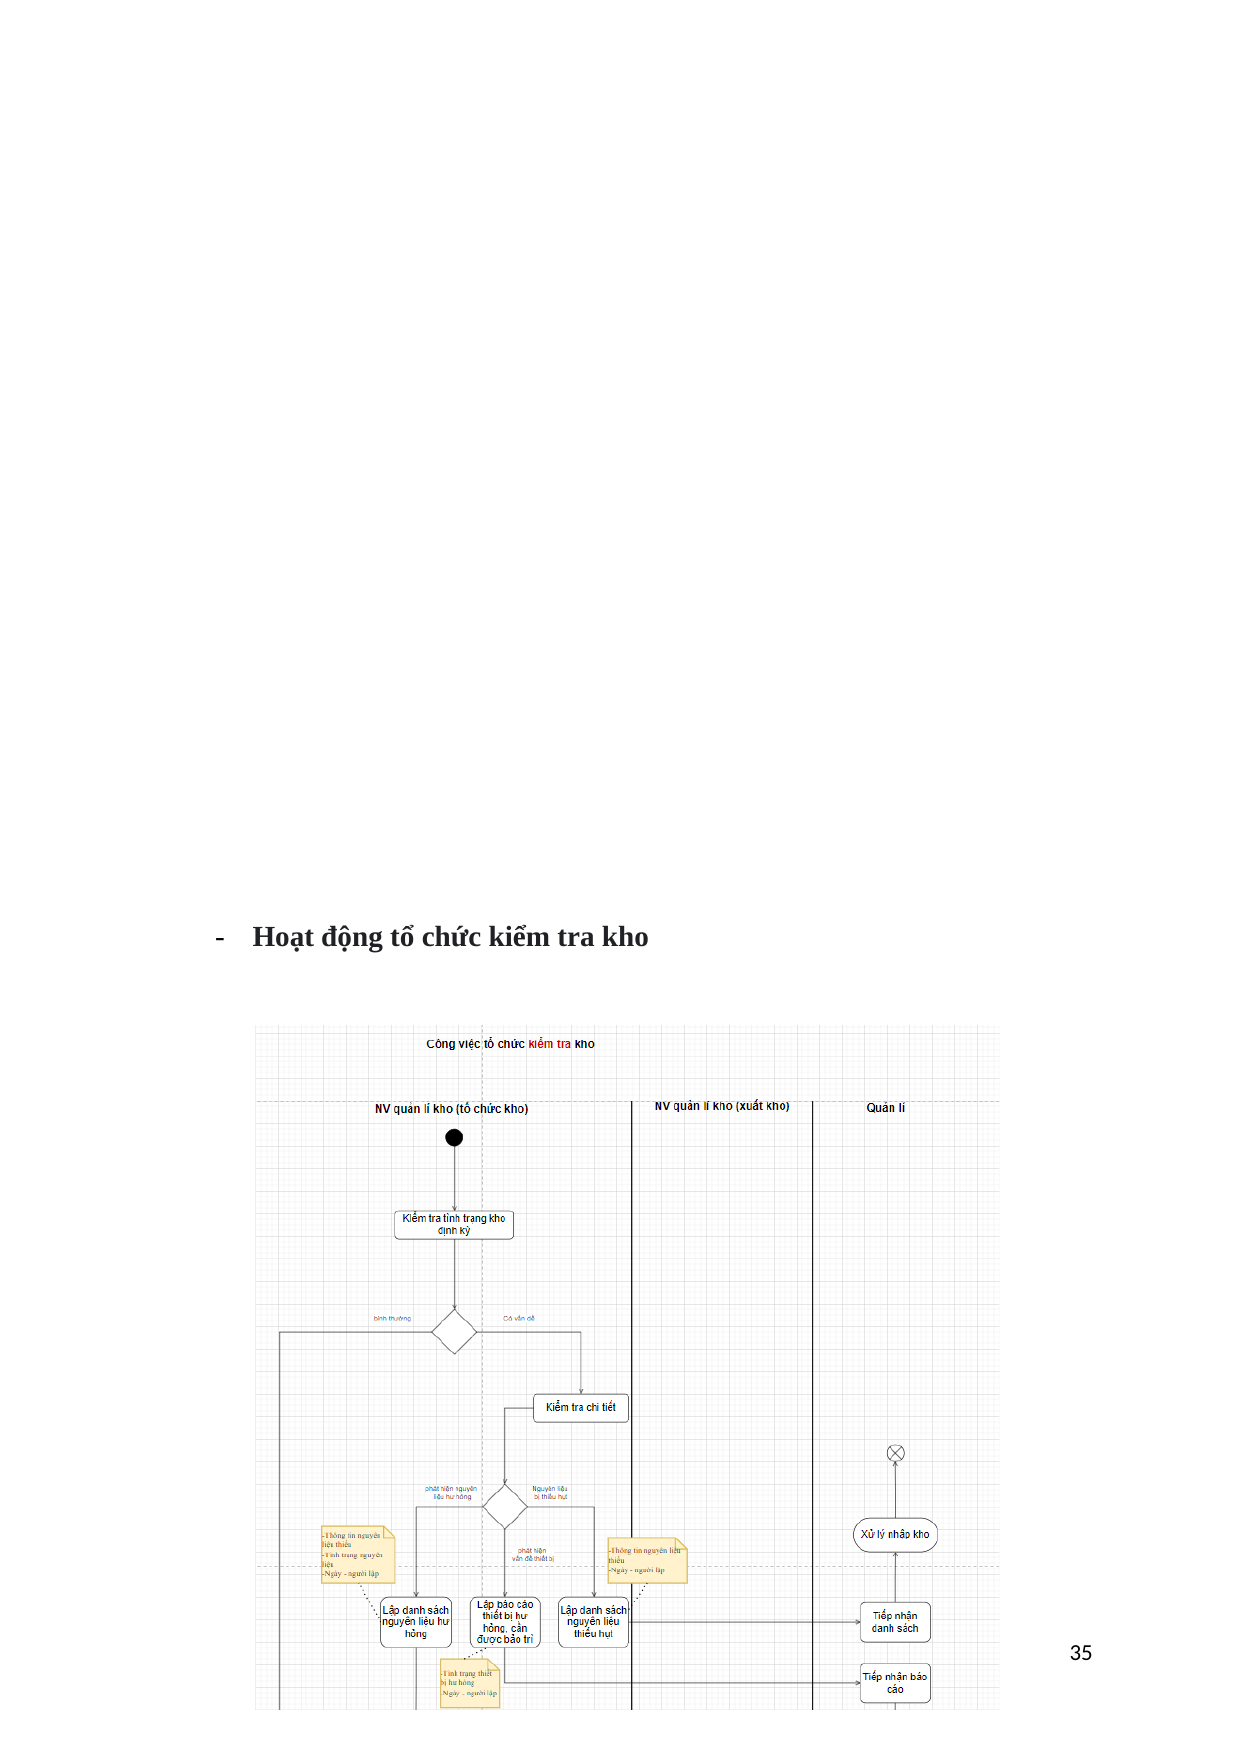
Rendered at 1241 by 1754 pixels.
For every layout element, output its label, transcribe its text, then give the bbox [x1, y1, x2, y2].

picture [255, 1025, 1000, 1710]
list Hoạt động tổ chức kiểm tra kho [215, 919, 1092, 953]
